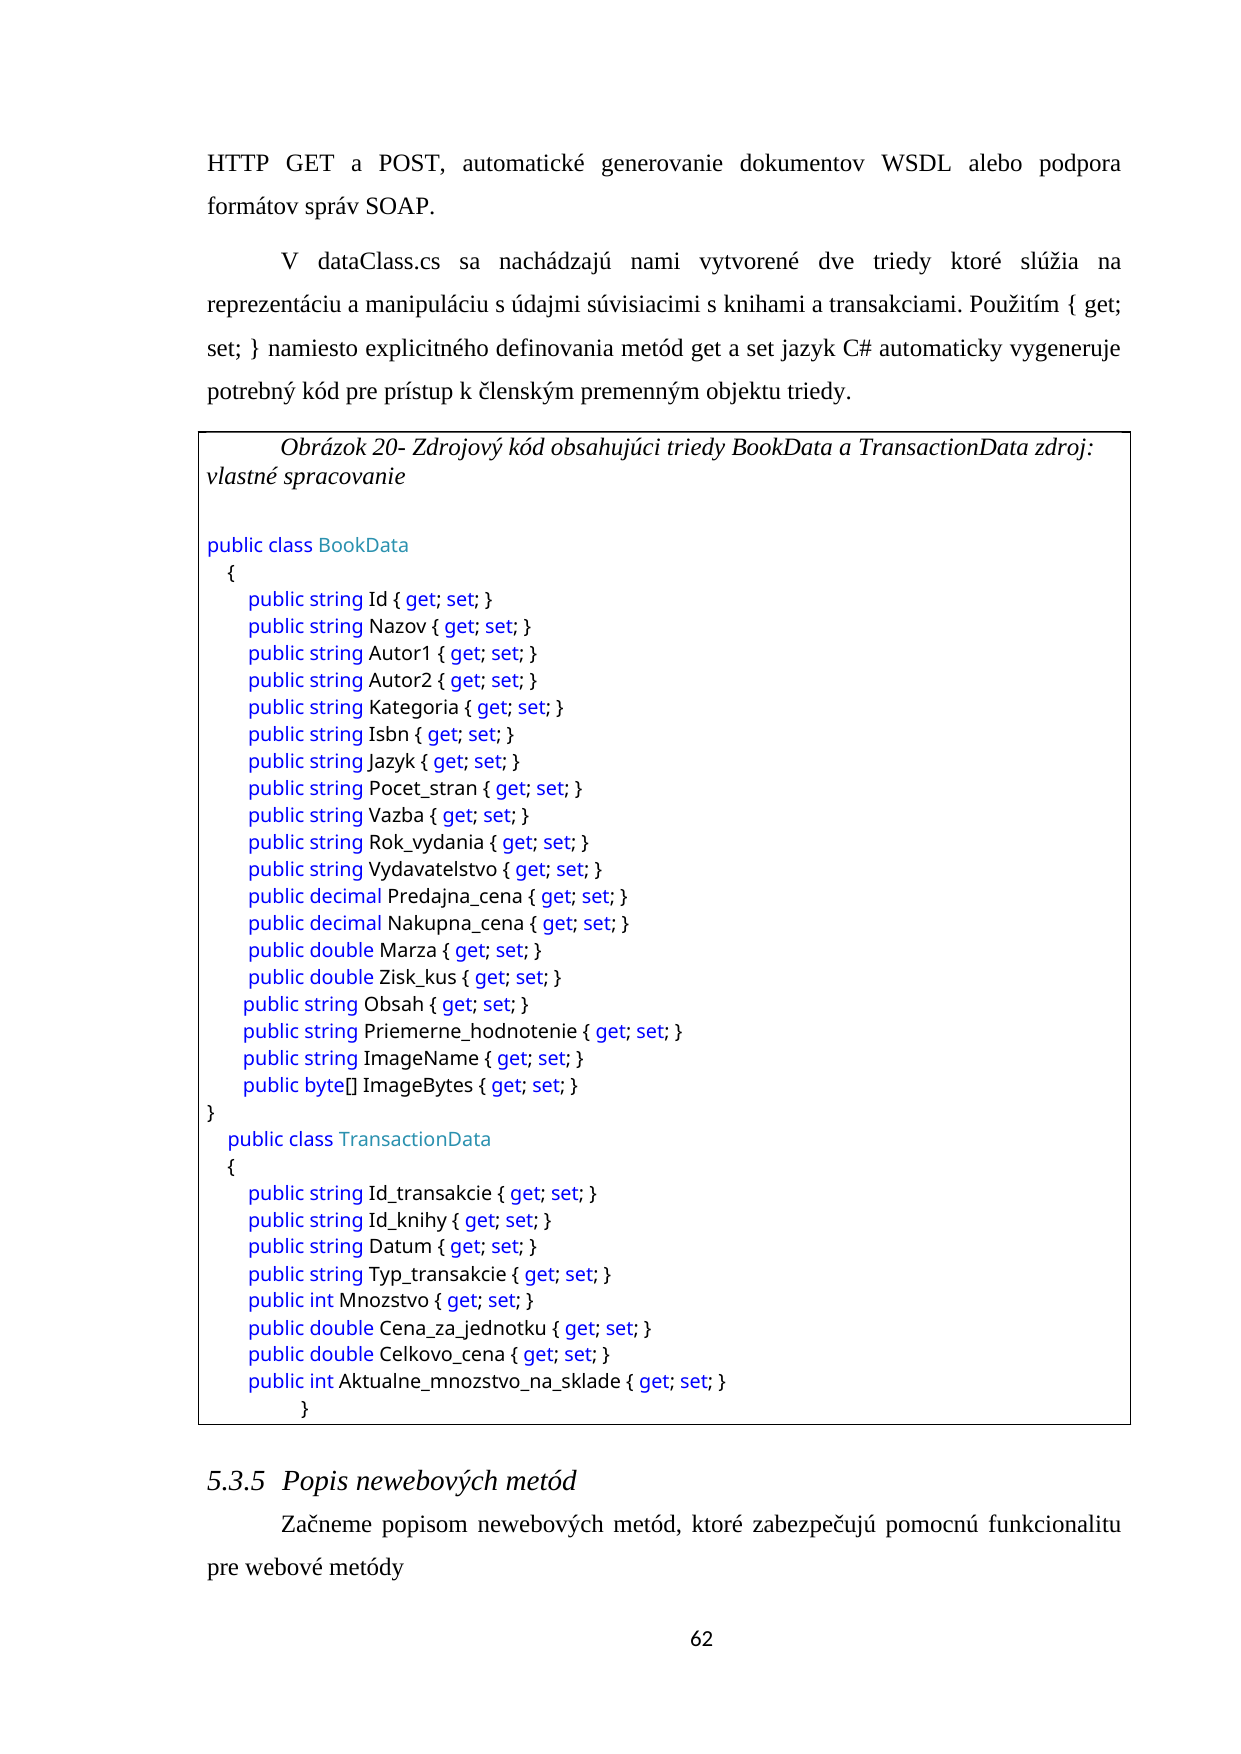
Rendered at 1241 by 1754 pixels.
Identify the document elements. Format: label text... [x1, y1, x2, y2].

text public double Zisk_kus { get; set; } [207, 963, 1122, 990]
text public string Isbn { get; set; } [207, 720, 1122, 747]
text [207, 148, 1122, 219]
text public string Rok_vydania { get; set; } [207, 828, 1122, 855]
text public string Typ_transakcie { get; set; } [207, 1260, 1122, 1287]
text public string Id { get; set; } [207, 585, 1122, 612]
text public decimal Nakupna_cena { get; set; } [207, 909, 1122, 936]
text public string Vazba { get; set; } [207, 801, 1122, 828]
text public int Aktualne_mnozstvo_na_sklade { get; set; } [207, 1368, 1122, 1392]
subtitle Popis newebových metód [207, 1463, 1122, 1497]
text { [207, 558, 1122, 585]
text public byte[] ImageBytes { get; set; } [207, 1071, 1122, 1098]
text public double Cena_za_jednotku { get; set; } [207, 1314, 1122, 1341]
text Začneme popisom newebových metód, ktoré zabezpečujú pomocnú funkcionalitu pre webové metódy [207, 1509, 1122, 1581]
text public string Obsah { get; set; } [207, 990, 1122, 1017]
text public string Pocet_stran { get; set; } [207, 774, 1122, 801]
text public double Celkovo_cena { get; set; } [207, 1341, 1122, 1368]
text public double Marza { get; set; } [207, 936, 1122, 963]
text public string Jazyk { get; set; } [207, 747, 1122, 774]
text public class BookData [199, 433, 1130, 558]
text public string Kategoria { get; set; } [207, 693, 1122, 720]
text public decimal Predajna_cena { get; set; } [207, 882, 1122, 909]
text public string ImageName { get; set; } [207, 1044, 1122, 1071]
text { [207, 1152, 1122, 1179]
text public string Nazov { get; set; } [207, 612, 1122, 639]
text V dataClass.cs sa nachádzajú nami vytvorené dve triedy ktoré slúžia na reprezentáciu a manipuláciu s údajmi súvisiacimi s knihami a transakciami. Použitím { get; set; } namiesto explicitného definovania metód get a set jazyk C# automaticky vygeneruje potrebný kód pre prístup k členským premenným objektu triedy. [207, 246, 1122, 404]
text public string Autor1 { get; set; } [207, 639, 1122, 666]
text } [207, 1098, 1122, 1125]
text public class TransactionData [207, 1125, 1122, 1152]
text public string Autor2 { get; set; } [207, 666, 1122, 693]
text public string Id_knihy { get; set; } [207, 1206, 1122, 1233]
text public string Vydavatelstvo { get; set; } [207, 855, 1122, 882]
text } [199, 1392, 1130, 1424]
text public string Priemerne_hodnotenie { get; set; } [207, 1017, 1122, 1044]
text public int Mnozstvo { get; set; } [207, 1287, 1122, 1314]
text public string Datum { get; set; } [207, 1233, 1122, 1260]
text public string Id_transakcie { get; set; } [207, 1179, 1122, 1206]
